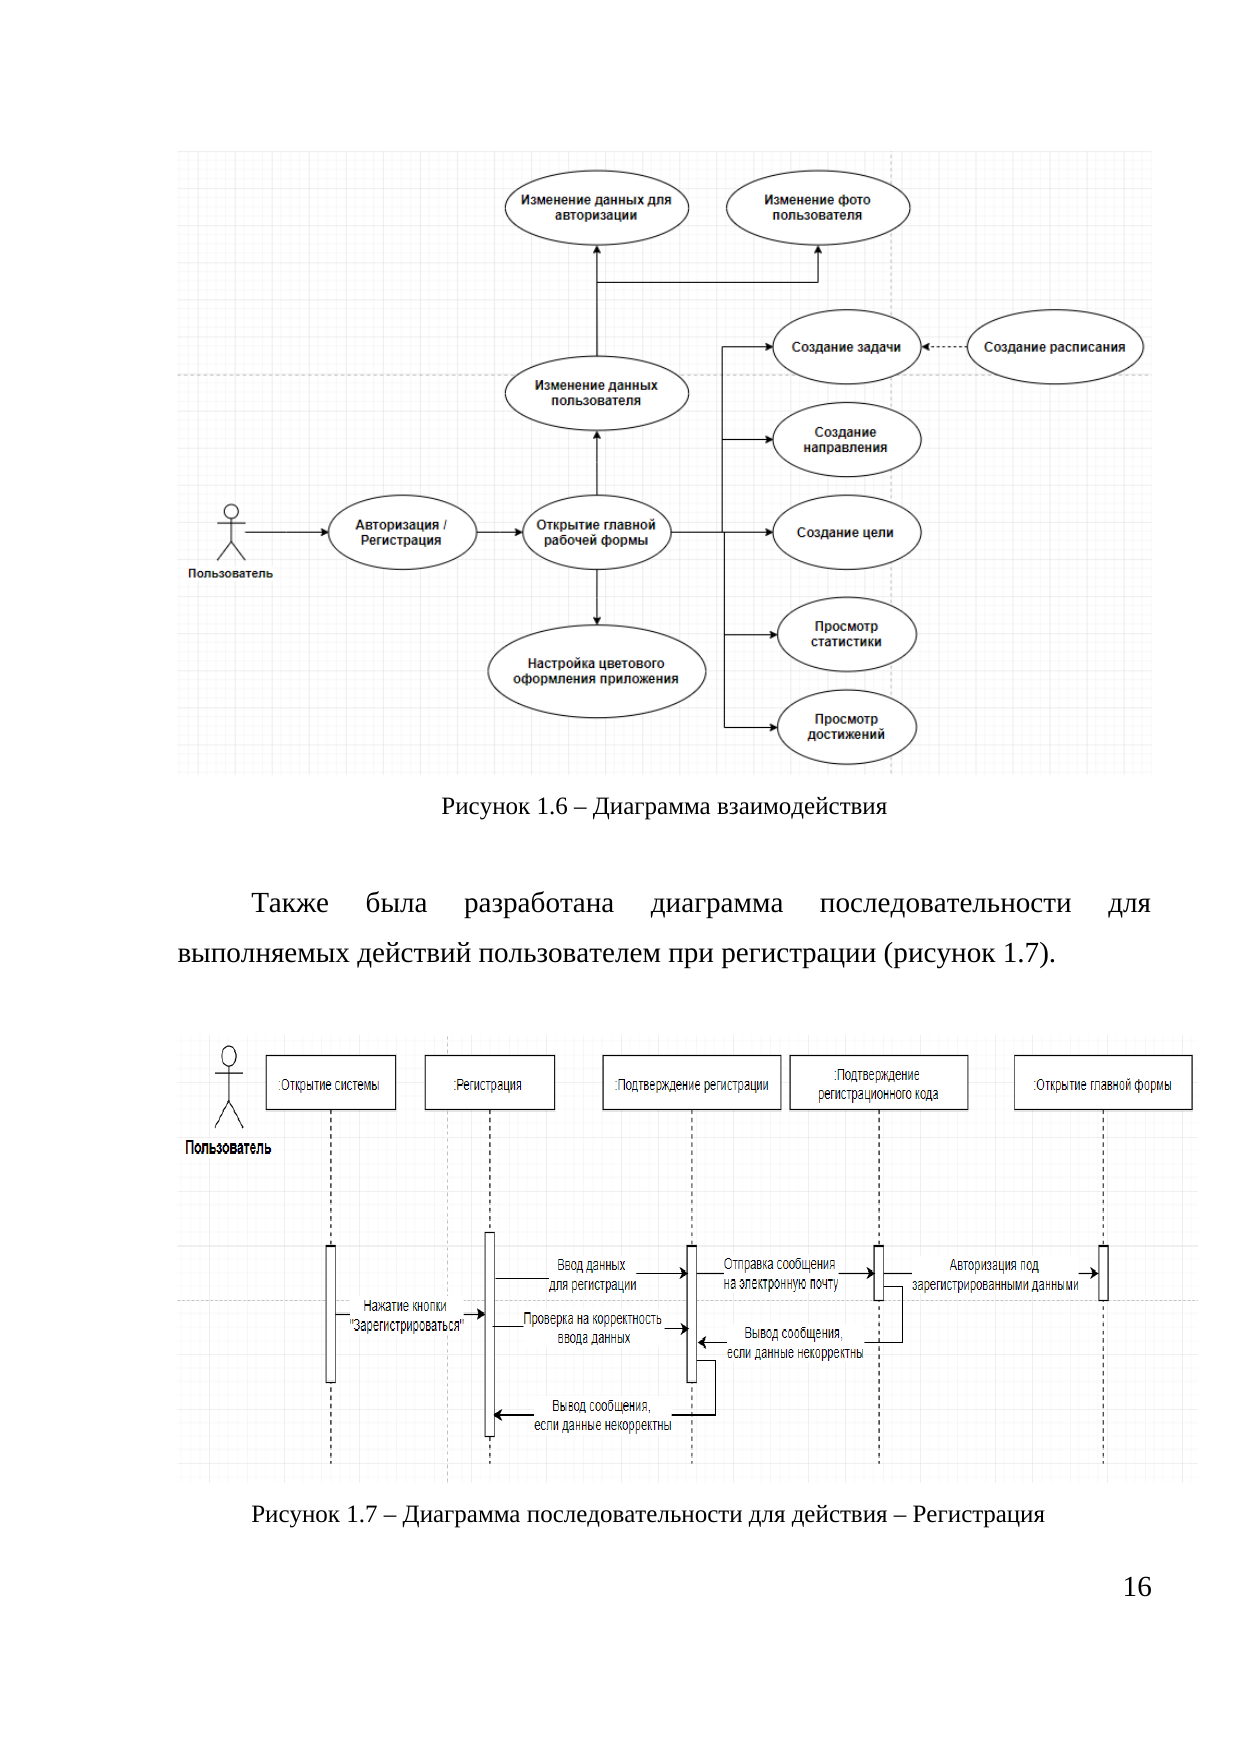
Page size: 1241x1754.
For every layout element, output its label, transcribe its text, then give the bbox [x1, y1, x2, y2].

picture [177, 1035, 1198, 1483]
text Также была разработана диаграмма последовательности для выполняемых действий пользователем при регистрации (рисунок 1.7). [177, 885, 1152, 968]
text Рисунок 1.6 – Диаграмма взаимодействия [177, 791, 1152, 820]
picture [177, 151, 1152, 775]
text Рисунок 1.7 – Диаграмма последовательности для действия – Регистрация [177, 1499, 1152, 1528]
